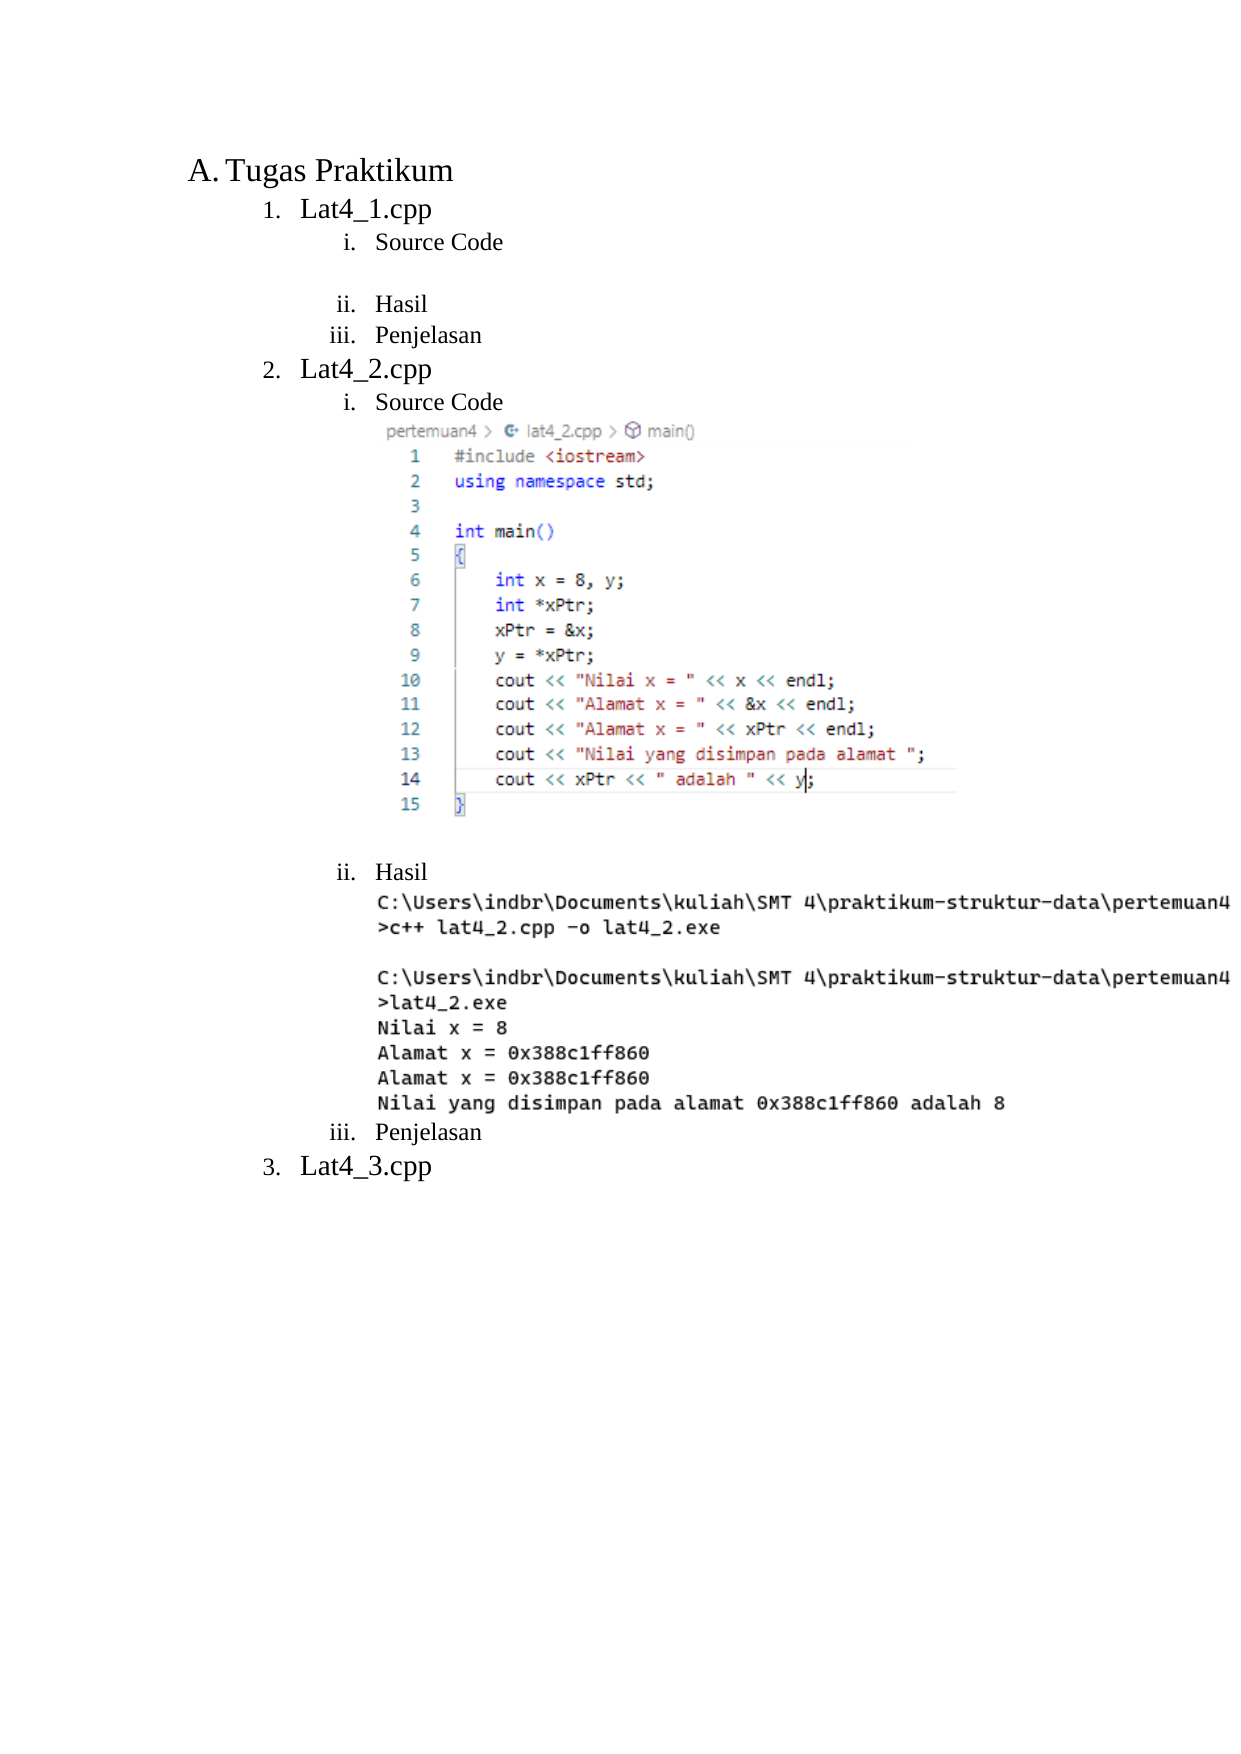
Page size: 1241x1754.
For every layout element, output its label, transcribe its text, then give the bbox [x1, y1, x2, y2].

list Source Code [356, 227, 1090, 286]
list Penjelasan [356, 1117, 1090, 1146]
picture [375, 888, 1236, 1115]
list Lat4_1.cpp [262, 191, 1090, 225]
list Penjelasan [356, 320, 1090, 348]
list Lat4_3.cpp [262, 1148, 1090, 1182]
picture [375, 417, 957, 856]
list Lat4_2.cpp [262, 351, 1090, 384]
list Hasil [356, 289, 1090, 317]
list Tugas Praktikum [187, 150, 1090, 188]
